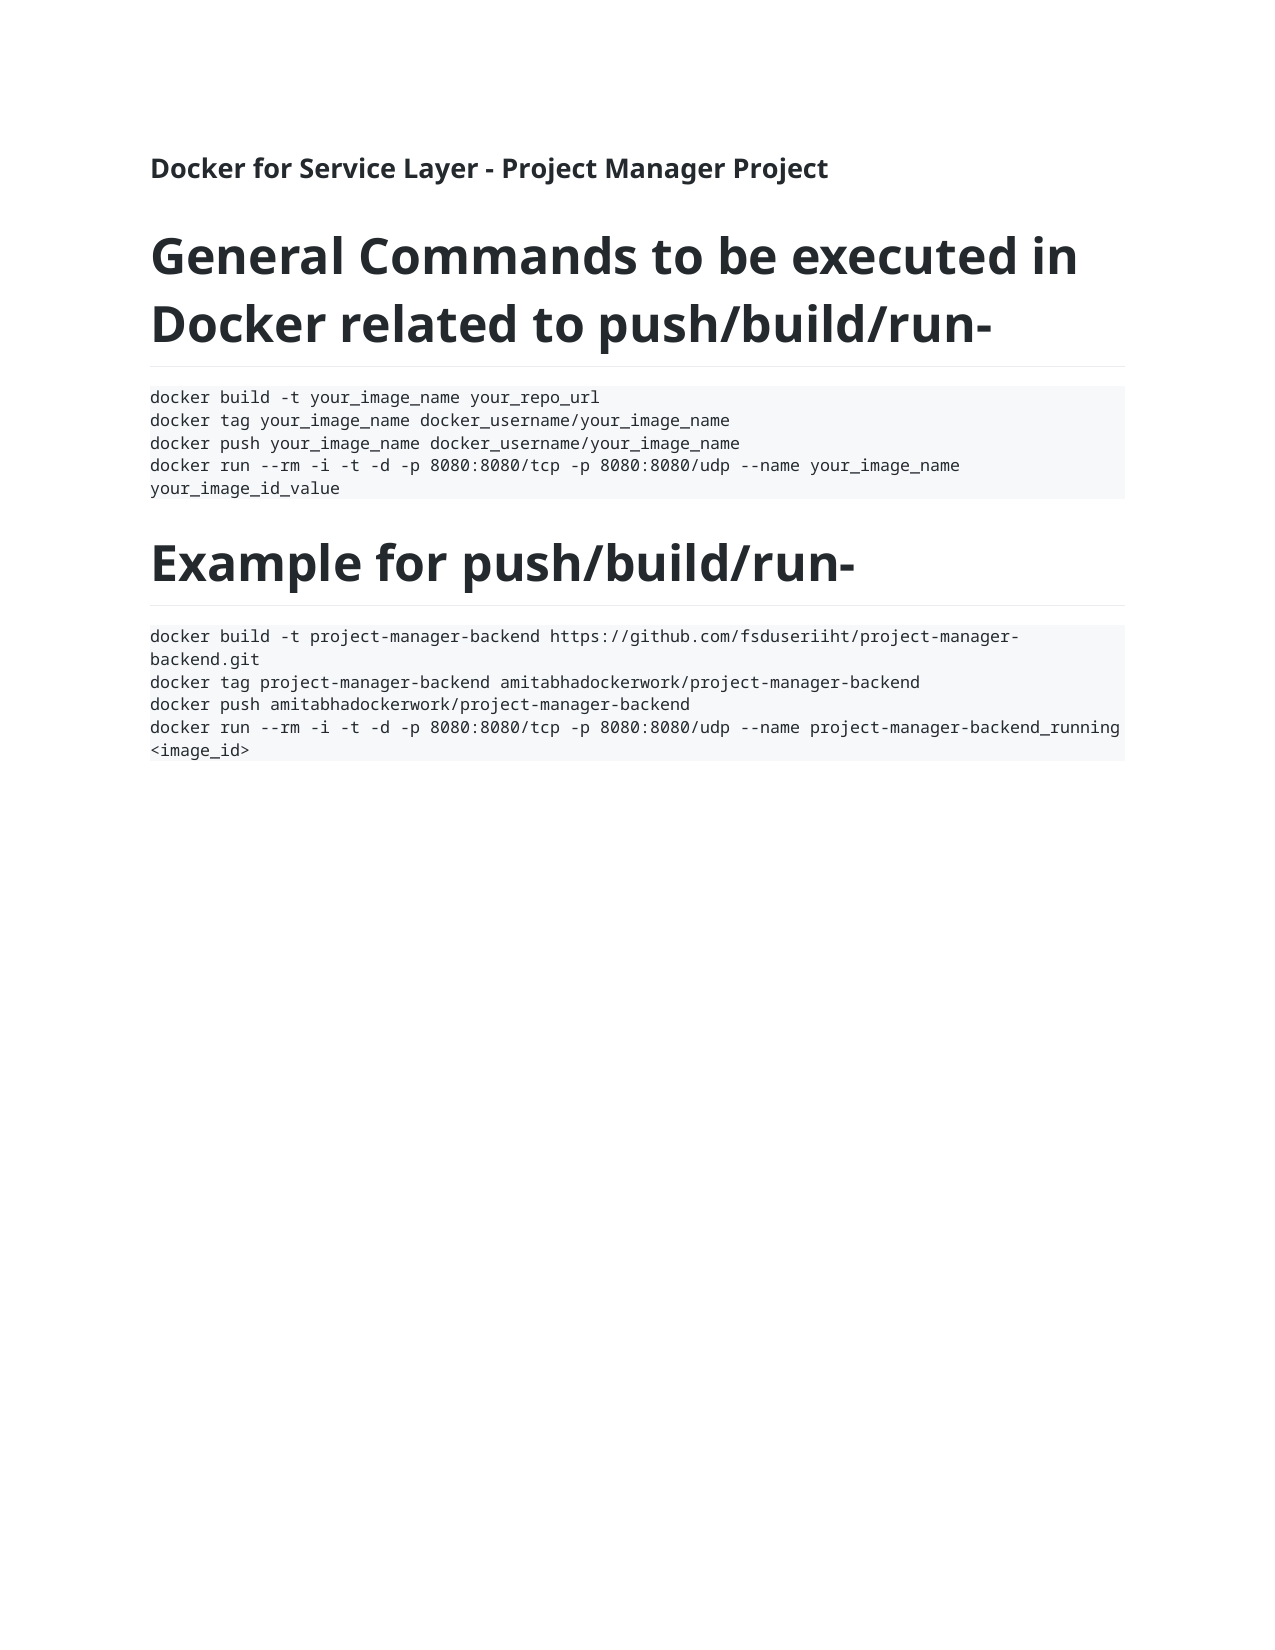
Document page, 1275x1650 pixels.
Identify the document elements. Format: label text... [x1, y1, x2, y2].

text docker run --rm -i -t -d -p 8080:8080/tcp -p 8080:8080/udp --name project-manager-backend_running <image_id> [150, 716, 1125, 761]
text docker run --rm -i -t -d -p 8080:8080/tcp -p 8080:8080/udp --name your_image_name your_image_id_value [150, 454, 1125, 499]
text docker push amitabhadockerwork/project-manager-backend [150, 693, 1125, 716]
text docker build -t your_image_name your_repo_url [150, 386, 1125, 409]
text docker tag your_image_name docker_username/your_image_name [150, 409, 1125, 431]
subtitle Docker for Service Layer - Project Manager Project [150, 150, 1125, 187]
subtitle General Commands to be executed in Docker related to push/build/run- [150, 221, 1125, 366]
text docker build -t project-manager-backend https://github.com/fsduseriiht/project-manager-backend.git [150, 625, 1125, 670]
text docker tag project-manager-backend amitabhadockerwork/project-manager-backend [150, 670, 1125, 693]
text docker push your_image_name docker_username/your_image_name [150, 431, 1125, 454]
subtitle Example for push/build/run- [150, 528, 1125, 605]
